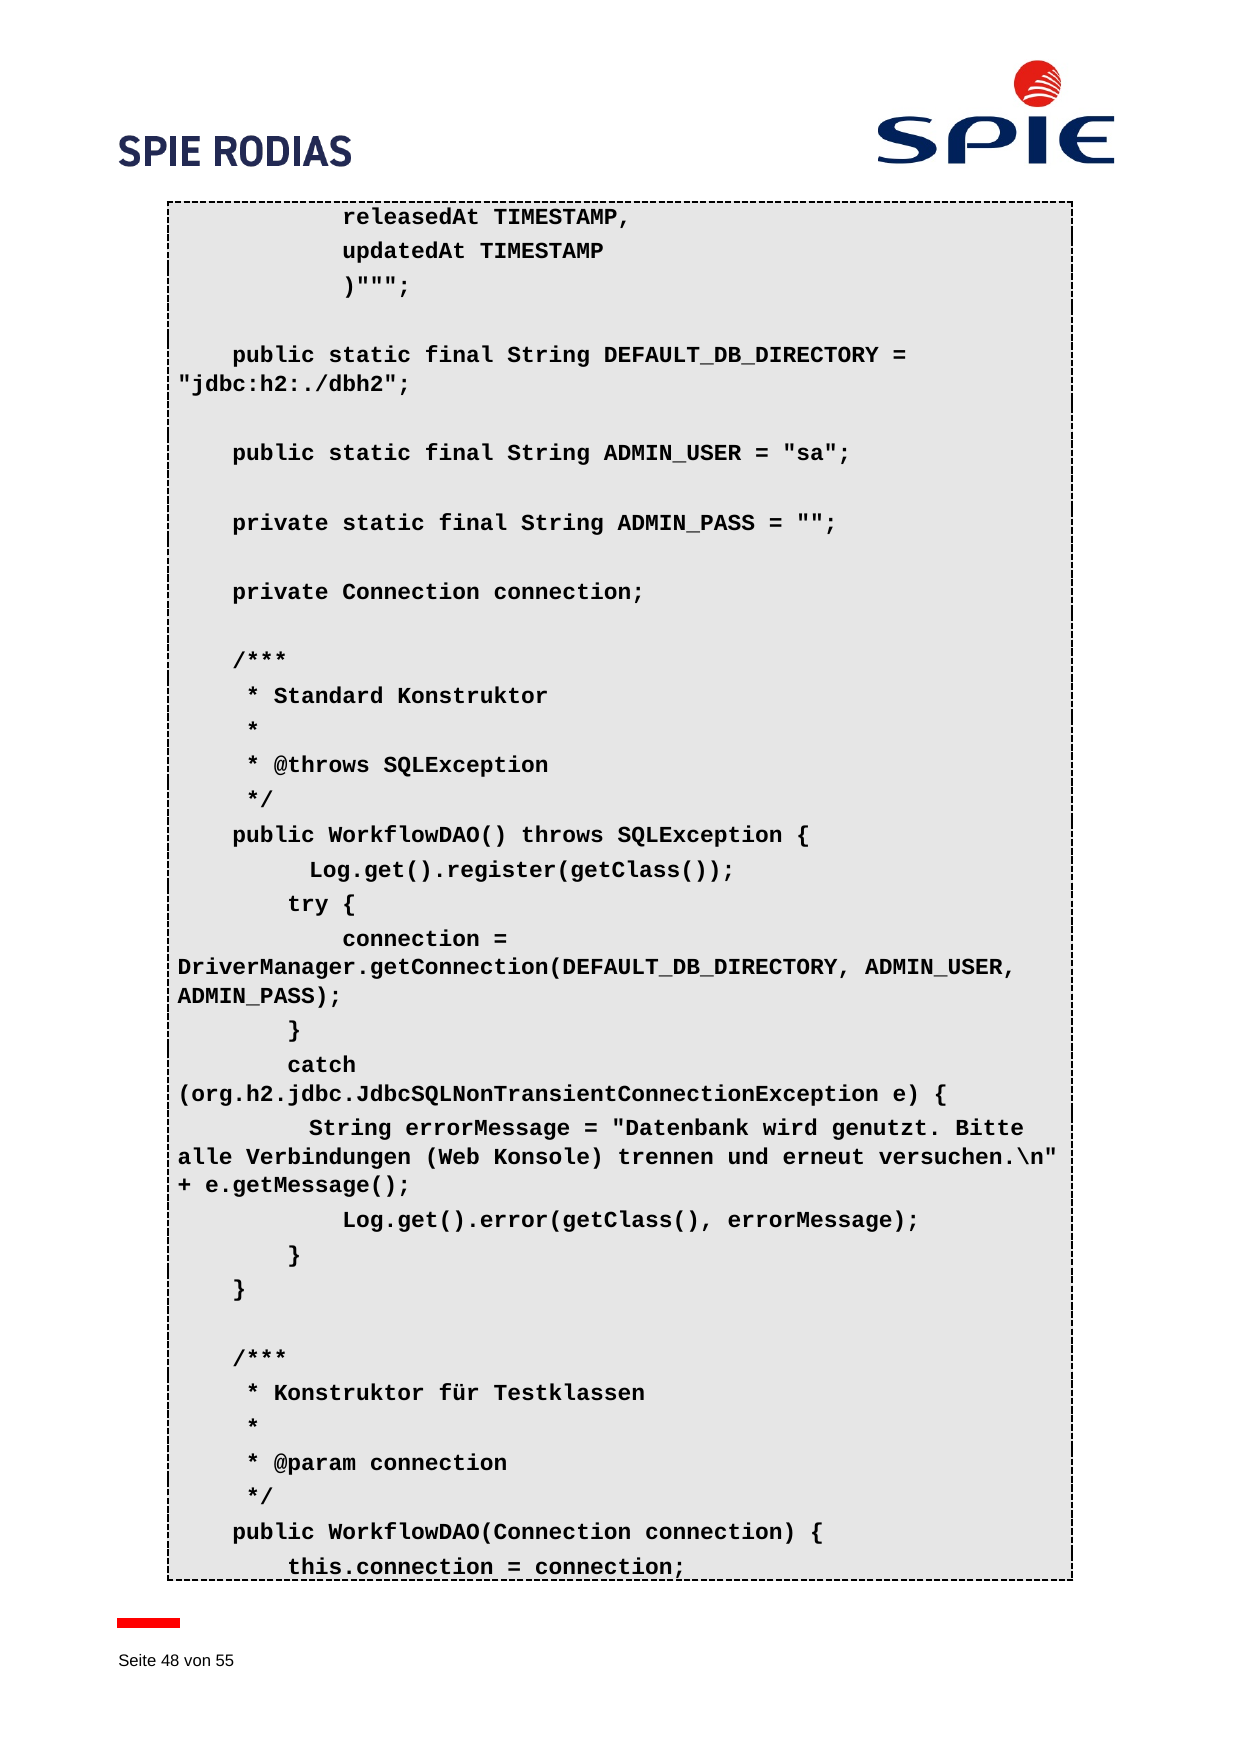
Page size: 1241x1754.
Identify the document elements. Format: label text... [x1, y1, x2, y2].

picture [878, 59, 1115, 169]
text public static final String DEFAULT_DB_DIRECTORY = "jdbc:h2:./dbh2"; [167, 340, 1073, 398]
text String errorMessage = "Datenbank wird genutzt. Bitte alle Verbindungen (Web Konsole) trennen und erneut versuchen.\n" + e.getMessage(); [167, 1112, 1073, 1199]
text * Konstruktor für Testklassen [167, 1377, 1073, 1408]
text )"""; [167, 270, 1073, 300]
text * @throws SQLException [167, 750, 1073, 780]
text private static final String ADMIN_PASS = ""; [167, 507, 1073, 537]
text } [167, 1273, 1073, 1303]
text try { [167, 888, 1073, 918]
text /*** [167, 646, 1073, 676]
text public static final String ADMIN_USER = "sa"; [167, 437, 1073, 468]
text * [167, 1412, 1073, 1442]
text } [167, 1015, 1073, 1045]
picture [118, 130, 354, 169]
text catch (org.h2.jdbc.JdbcSQLNonTransientConnectionException e) { [167, 1049, 1073, 1108]
text /*** [167, 1343, 1073, 1373]
text } [167, 1239, 1073, 1269]
text public WorkflowDAO(Connection connection) { [167, 1516, 1073, 1546]
text Log.get().error(getClass(), errorMessage); [167, 1204, 1073, 1234]
text */ [167, 1482, 1073, 1512]
text connection = DriverManager.getConnection(DEFAULT_DB_DIRECTORY, ADMIN_USER, ADMIN_PASS); [167, 923, 1073, 1010]
text * @param connection [167, 1447, 1073, 1477]
text this.connection = connection; [167, 1551, 1073, 1581]
text Log.get().register(getClass()); [167, 854, 1073, 884]
text */ [167, 784, 1073, 814]
text releasedAt TIMESTAMP, [167, 201, 1073, 231]
text * Standard Konstruktor [167, 680, 1073, 710]
text updatedAt TIMESTAMP [167, 236, 1073, 266]
text * [167, 715, 1073, 745]
text private Connection connection; [167, 576, 1073, 606]
text public WorkflowDAO() throws SQLException { [167, 819, 1073, 849]
